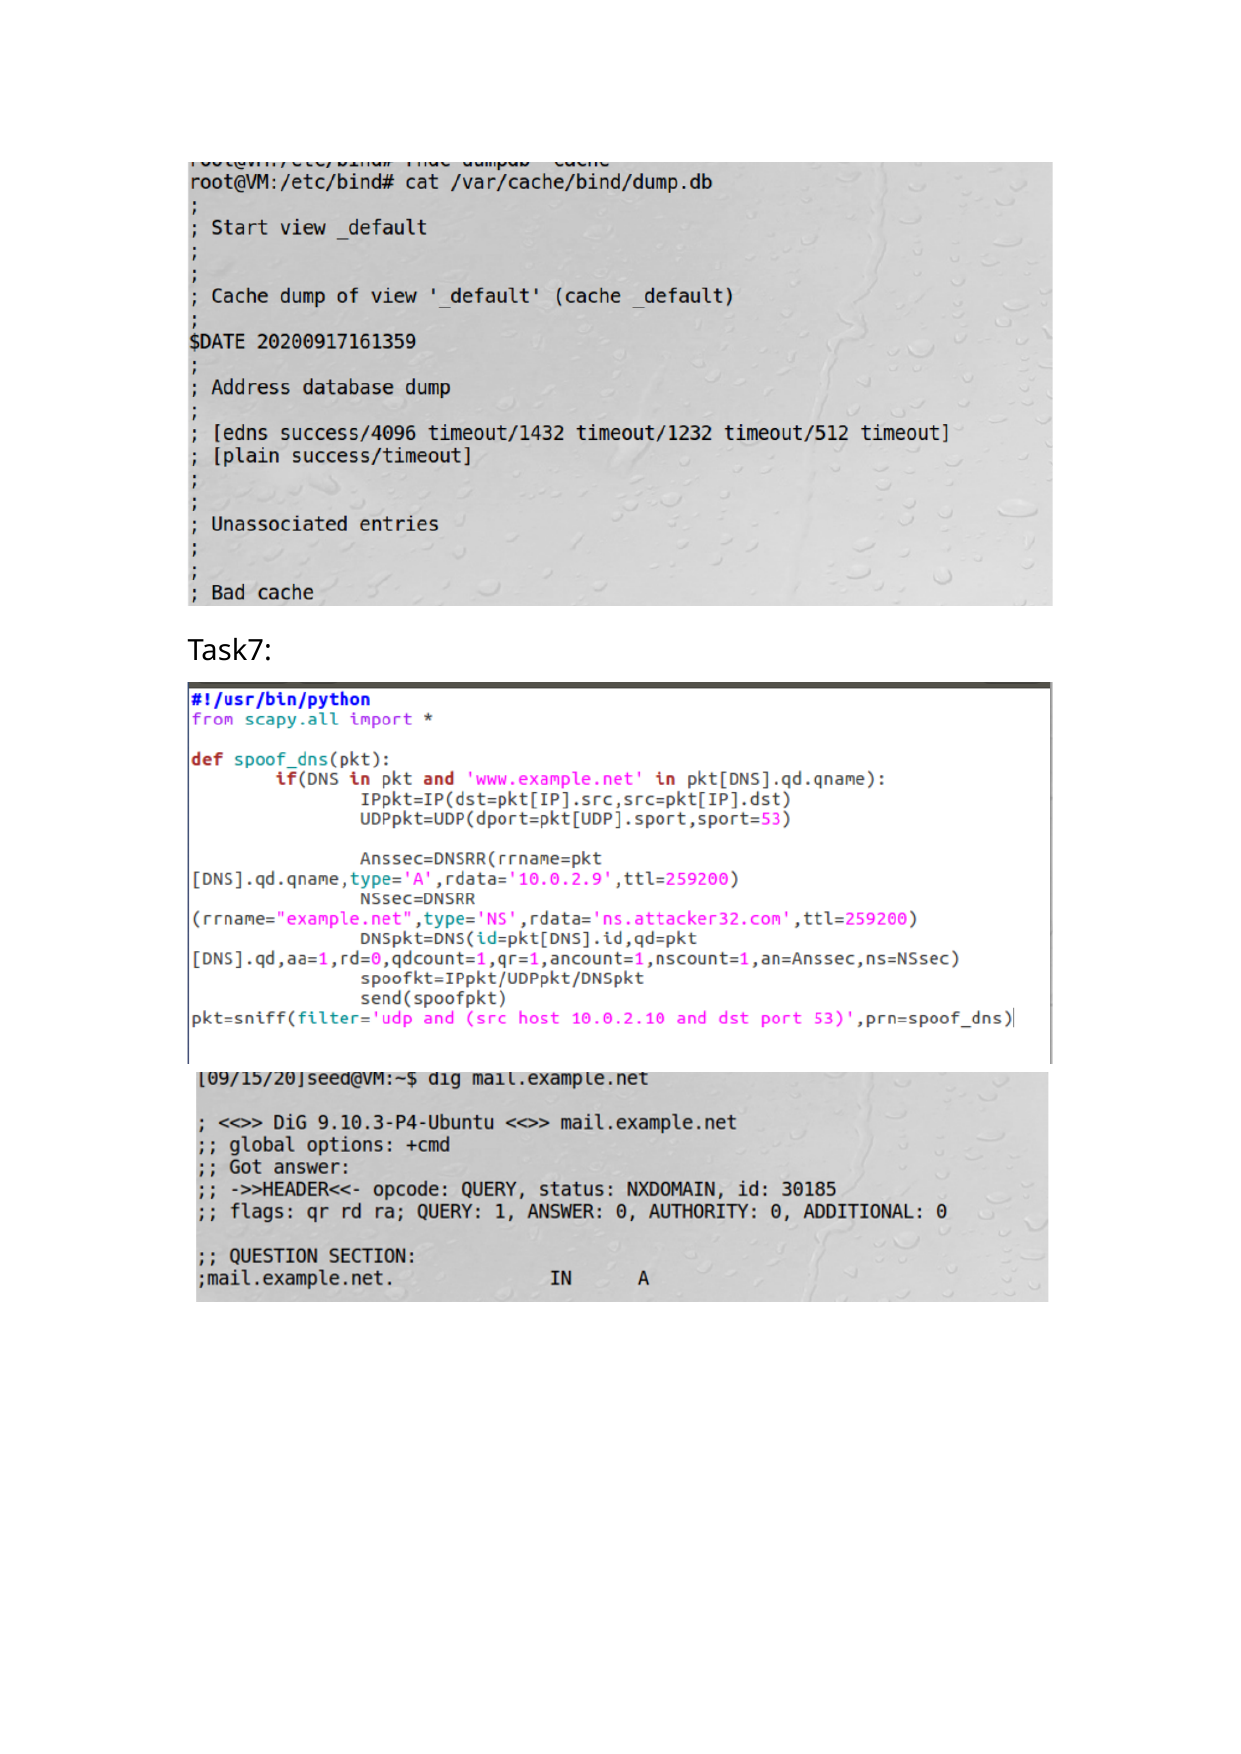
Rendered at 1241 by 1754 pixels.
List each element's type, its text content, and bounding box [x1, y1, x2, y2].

picture [187, 1072, 1053, 1302]
text Task7: [187, 617, 1053, 682]
picture [187, 162, 1053, 606]
picture [187, 682, 1053, 1064]
